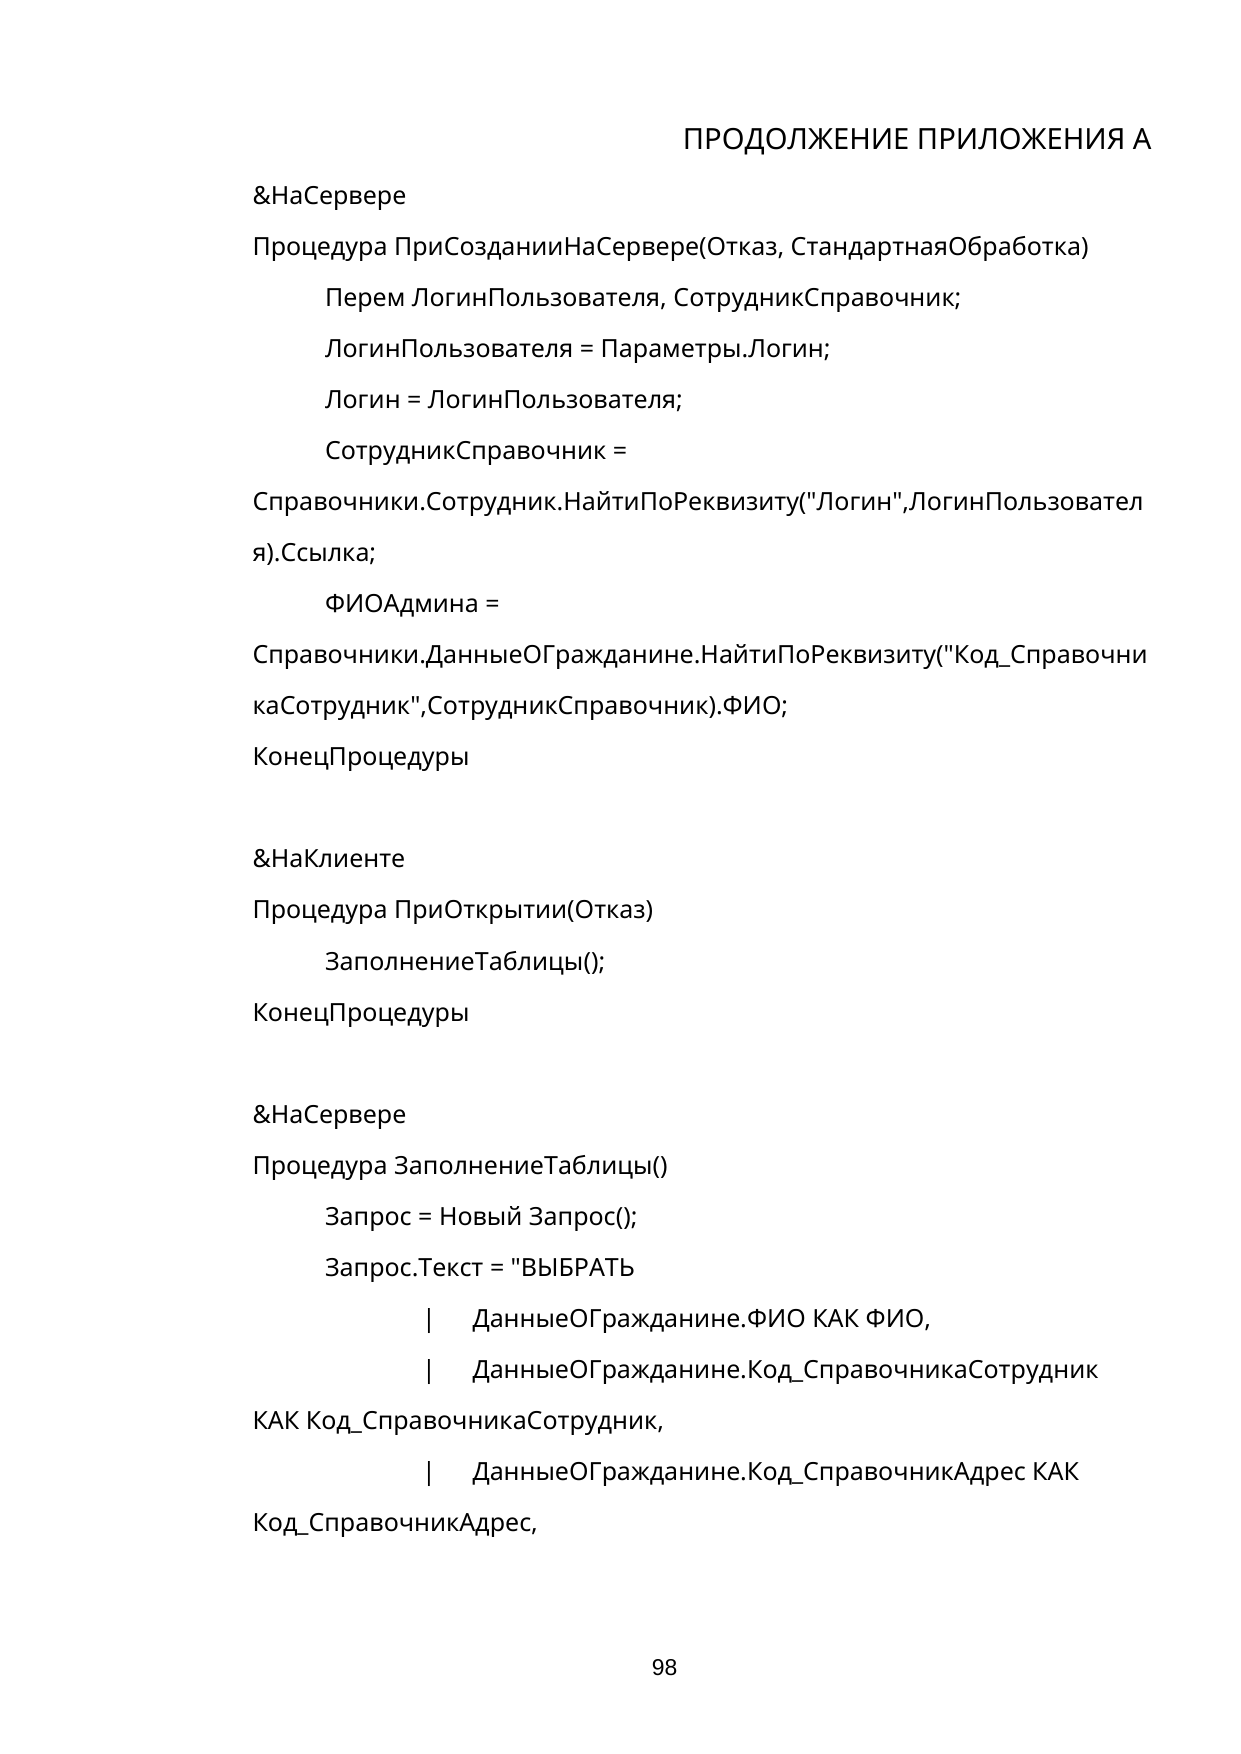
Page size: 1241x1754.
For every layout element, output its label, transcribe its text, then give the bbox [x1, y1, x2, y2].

list КонецПроцедуры [252, 739, 1152, 773]
list ФИОАдмина = Справочники.ДанныеОГражданине.НайтиПоРеквизиту("Код_СправочникаСотрудник",СотрудникСправочник).ФИО; [252, 586, 1152, 722]
list | ДанныеОГражданине.Код_СправочникАдрес КАК Код_СправочникАдрес, [252, 1454, 1152, 1539]
list ПРОДОЛЖЕНИЕ ПРИЛОЖЕНИЯ А [177, 118, 1152, 158]
list ЗаполнениеТаблицы(); [252, 943, 1152, 977]
list ЛогинПользователя = Параметры.Логин; [252, 331, 1152, 365]
list | ДанныеОГражданине.ФИО КАК ФИО, [252, 1301, 1152, 1334]
list &НаКлиенте [252, 841, 1152, 875]
list Запрос.Текст = "ВЫБРАТЬ [252, 1249, 1152, 1283]
list Процедура ПриСозданииНаСервере(Отказ, СтандартнаяОбработка) [252, 229, 1152, 263]
list Процедура ЗаполнениеТаблицы() [252, 1147, 1152, 1181]
list Запрос = Новый Запрос(); [252, 1198, 1152, 1232]
list СотрудникСправочник = Справочники.Сотрудник.НайтиПоРеквизиту("Логин",ЛогинПользователя).Ссылка; [252, 433, 1152, 569]
list | ДанныеОГражданине.Код_СправочникаСотрудник КАК Код_СправочникаСотрудник, [252, 1352, 1152, 1437]
list КонецПроцедуры [252, 994, 1152, 1028]
list Процедура ПриОткрытии(Отказ) [252, 892, 1152, 926]
list Логин = ЛогинПользователя; [252, 382, 1152, 416]
list &НаСервере [252, 1096, 1152, 1130]
list &НаСервере [252, 178, 1152, 212]
list Перем ЛогинПользователя, СотрудникСправочник; [252, 280, 1152, 314]
